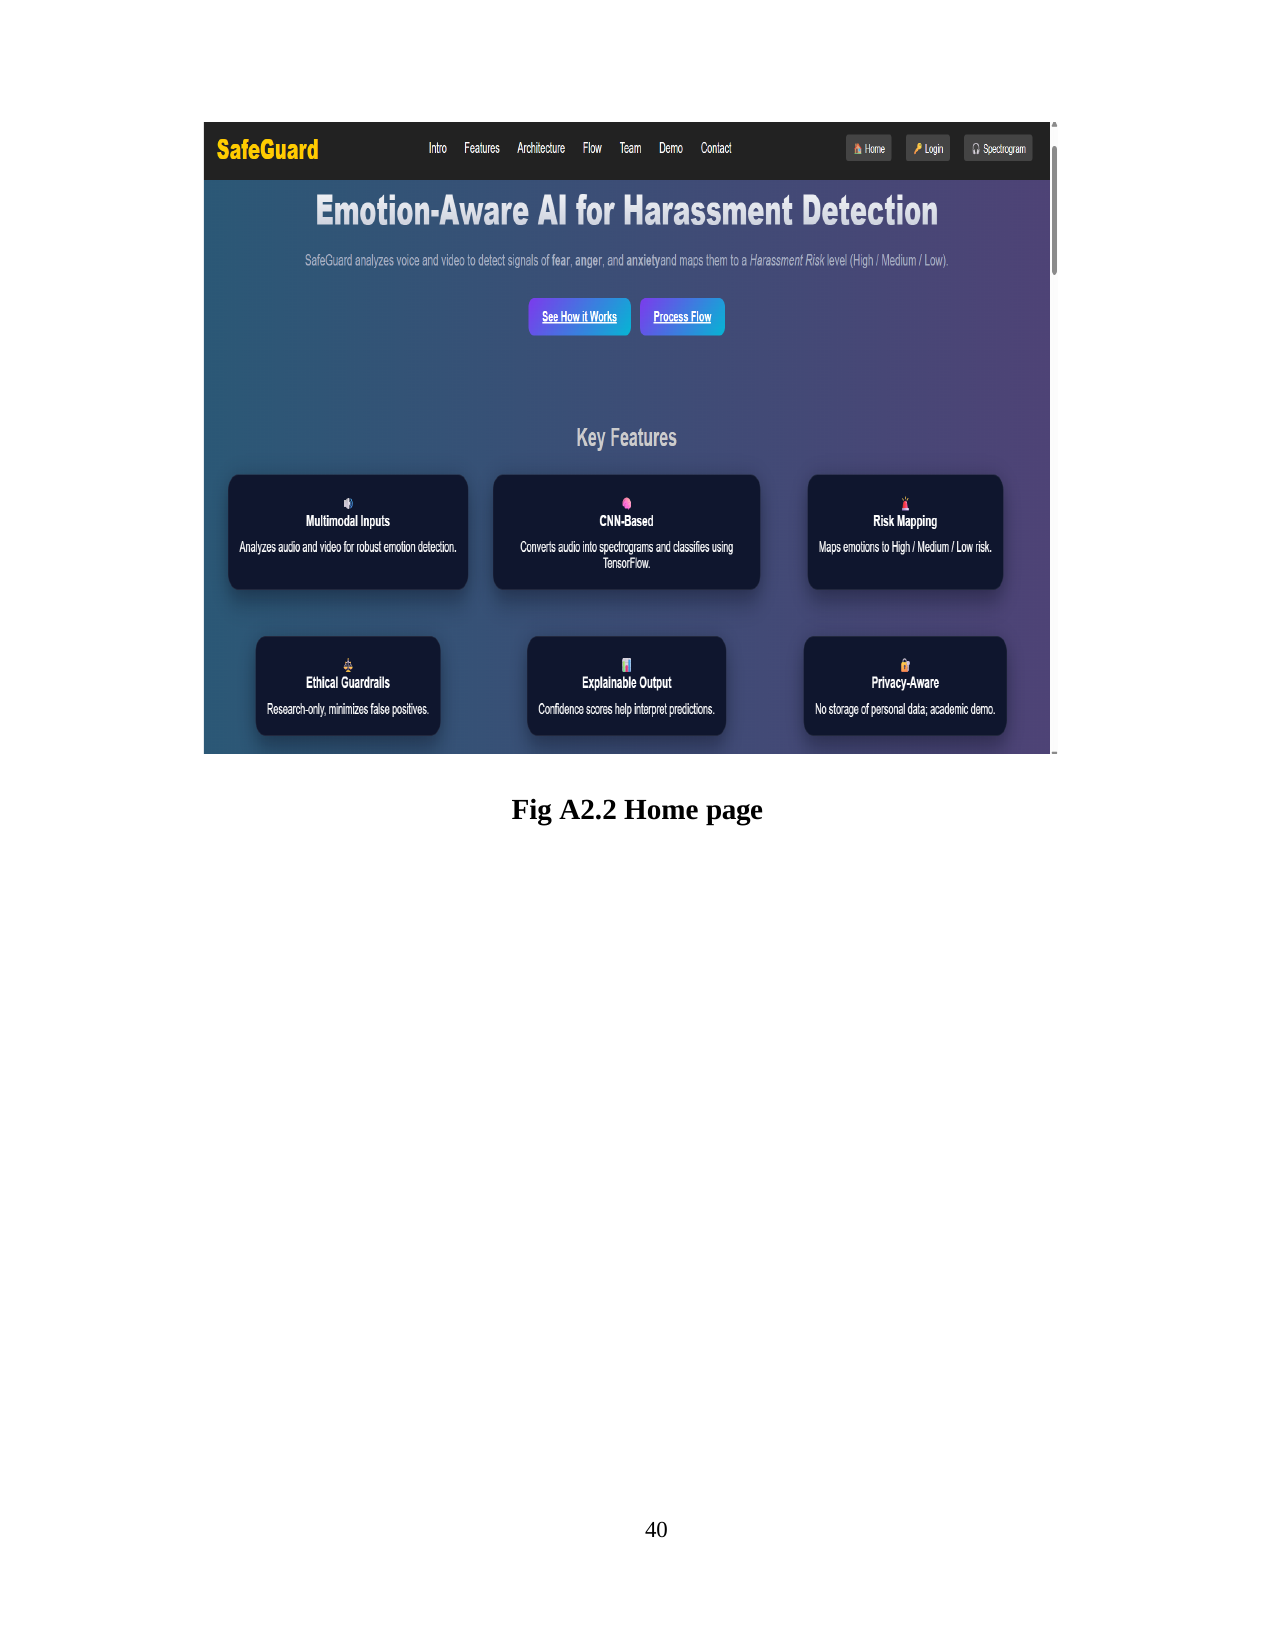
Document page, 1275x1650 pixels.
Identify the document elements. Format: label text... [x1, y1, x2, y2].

picture [203, 122, 1058, 754]
text Fig A2.2 Home page [75, 792, 1199, 826]
